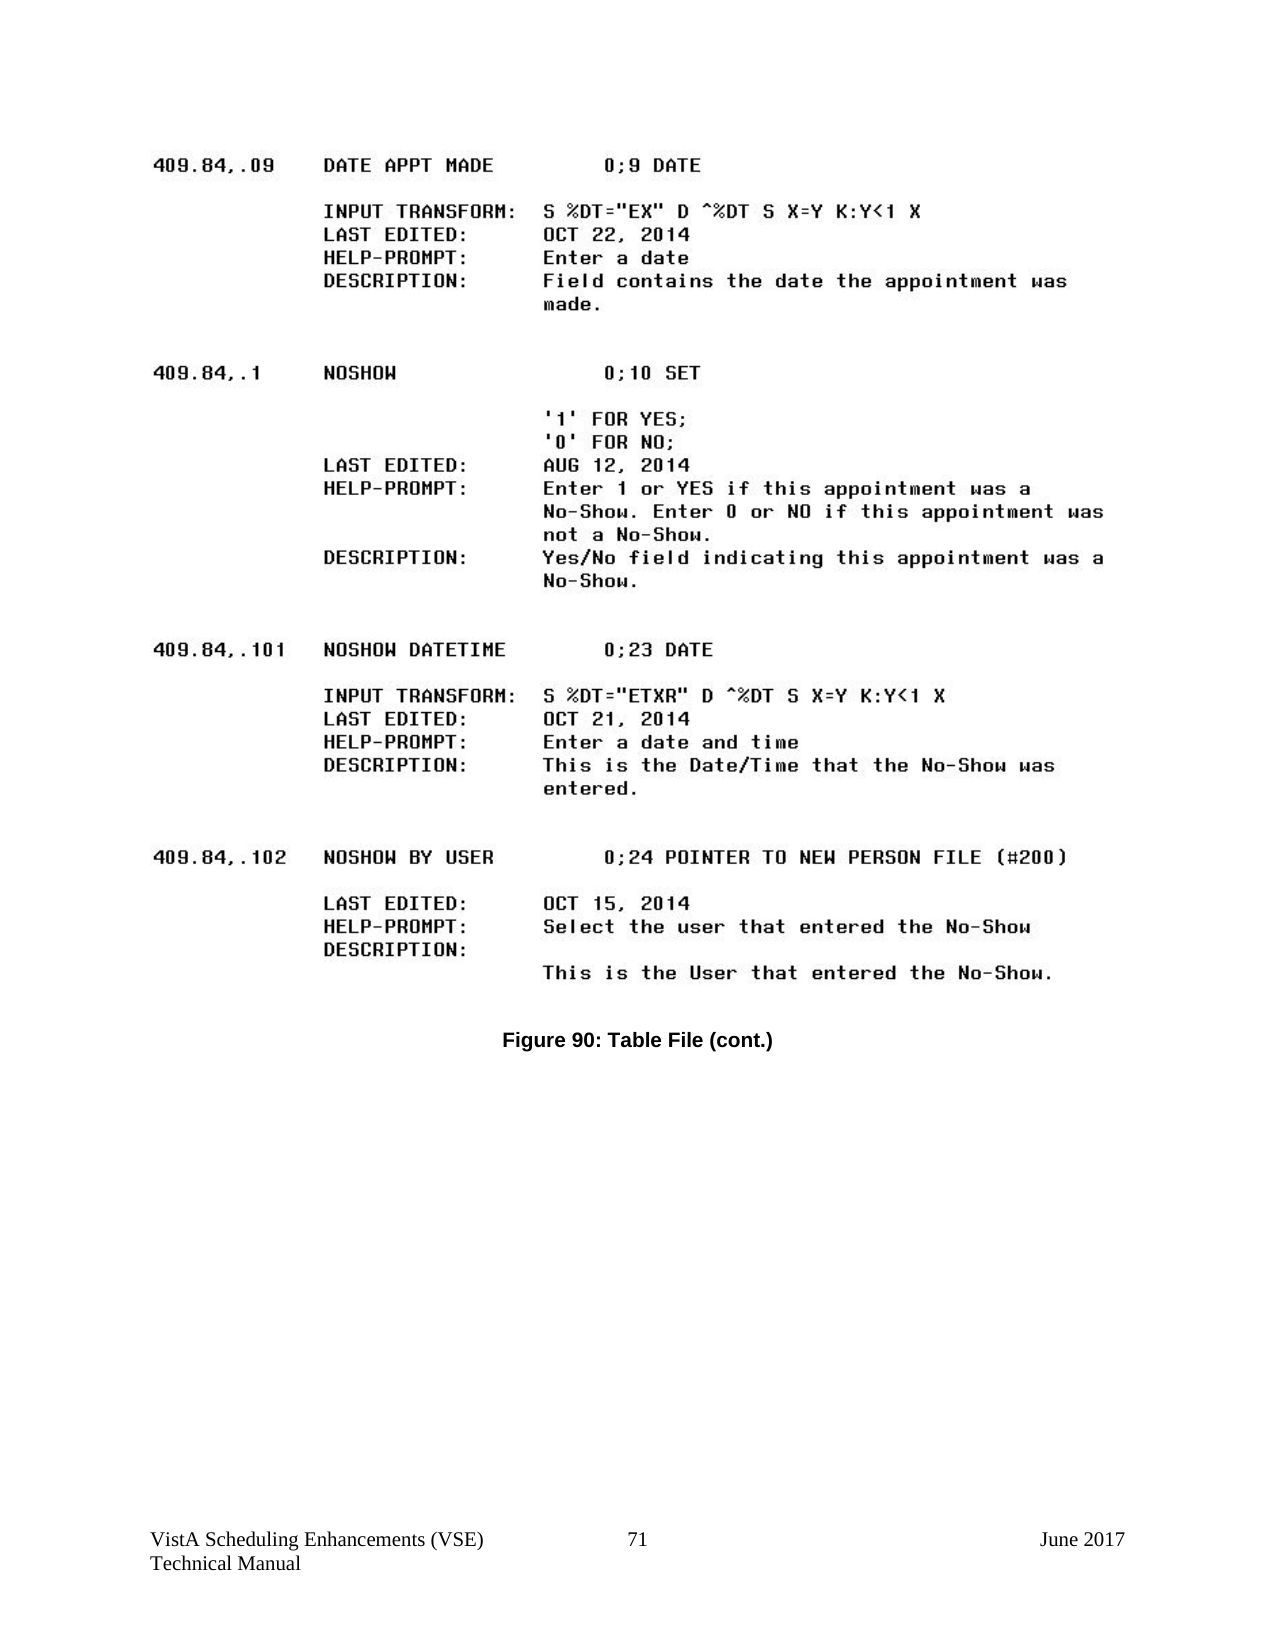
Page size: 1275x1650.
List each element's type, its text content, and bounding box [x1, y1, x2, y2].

picture [150, 150, 1125, 1016]
